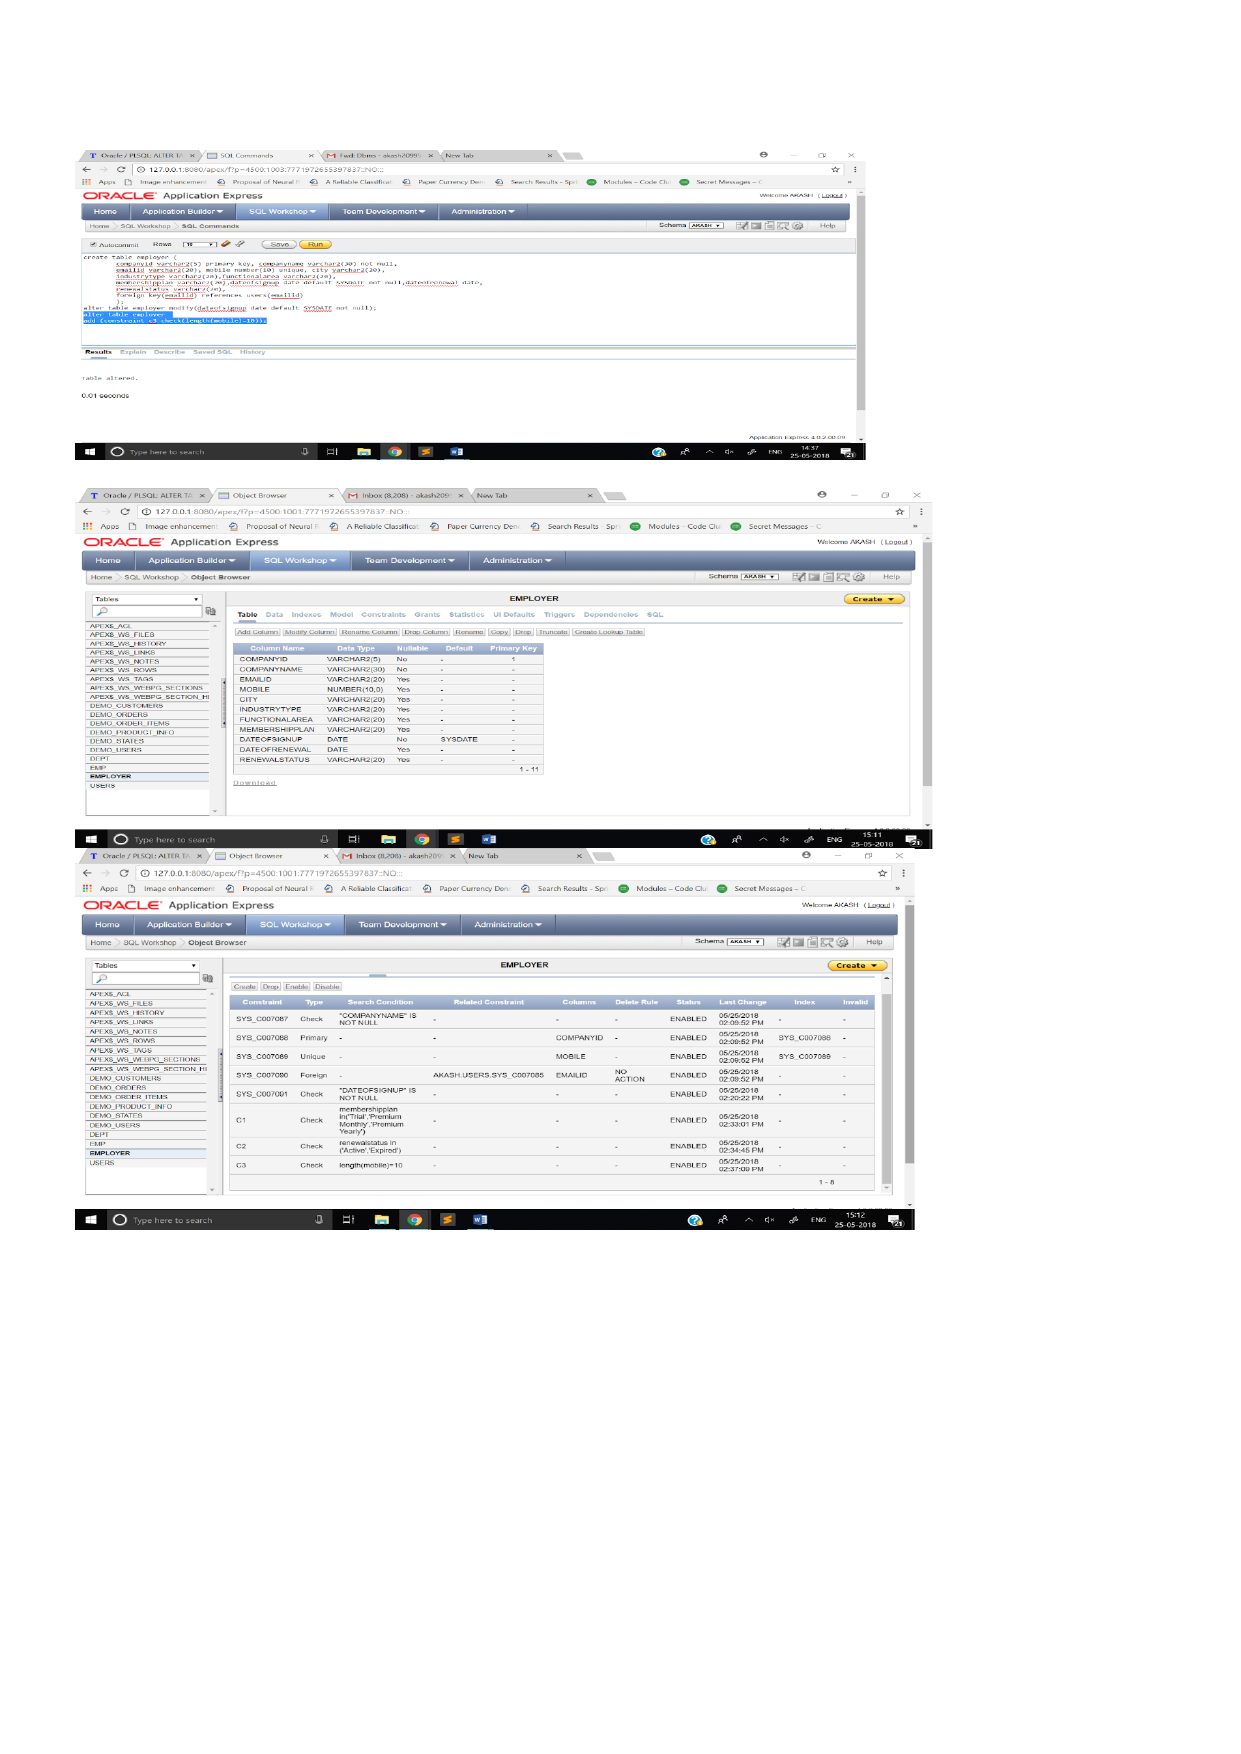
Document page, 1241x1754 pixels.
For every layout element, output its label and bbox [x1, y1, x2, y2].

picture [75, 150, 866, 460]
picture [75, 488, 933, 1230]
